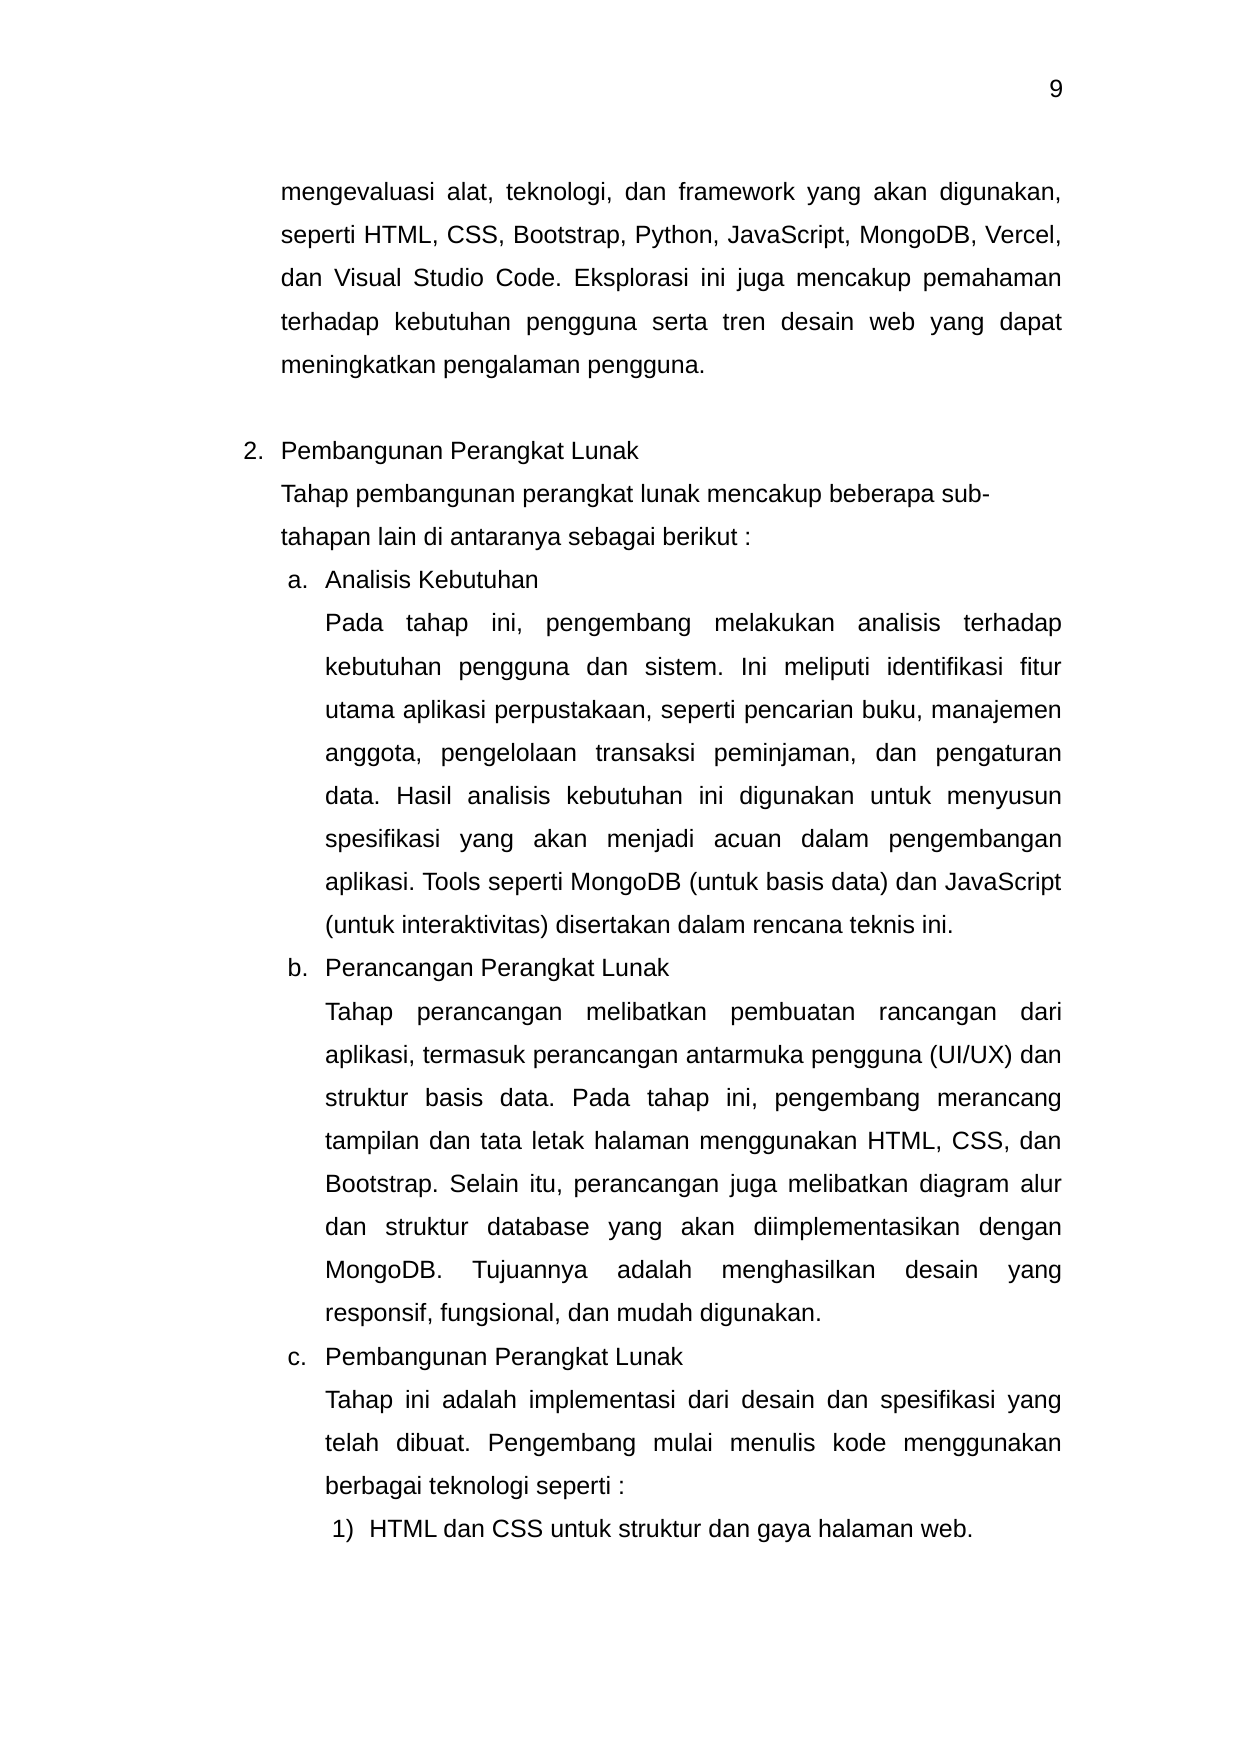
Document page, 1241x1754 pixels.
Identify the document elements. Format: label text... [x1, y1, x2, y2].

list Pembangunan Perangkat Lunak [243, 436, 1063, 465]
list Pembangunan Perangkat Lunak [287, 1342, 1063, 1370]
list Analisis Kebutuhan [287, 565, 1063, 594]
list Tahap ini adalah implementasi dari desain dan spesifikasi yang telah dibuat. Pengembang mulai menulis kode menggunakan berbagai teknologi seperti : [325, 1385, 1063, 1500]
list Perancangan Perangkat Lunak [287, 953, 1063, 982]
list Tahap pembangunan perangkat lunak mencakup beberapa sub-tahapan lain di antaranya sebagai berikut : [281, 479, 1063, 551]
list HTML dan CSS untuk struktur dan gaya halaman web. [332, 1514, 1063, 1543]
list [243, 177, 1063, 378]
list Tahap perancangan melibatkan pembuatan rancangan dari aplikasi, termasuk perancangan antarmuka pengguna (UI/UX) dan struktur basis data. Pada tahap ini, pengembang merancang tampilan dan tata letak halaman menggunakan HTML, CSS, dan Bootstrap. Selain itu, perancangan juga melibatkan diagram alur dan struktur database yang akan diimplementasikan dengan MongoDB. Tujuannya adalah menghasilkan desain yang responsif, fungsional, dan mudah digunakan. [325, 997, 1063, 1327]
list Pada tahap ini, pengembang melakukan analisis terhadap kebutuhan pengguna dan sistem. Ini meliputi identifikasi fitur utama aplikasi perpustakaan, seperti pencarian buku, manajemen anggota, pengelolaan transaksi peminjaman, dan pengaturan data. Hasil analisis kebutuhan ini digunakan untuk menyusun spesifikasi yang akan menjadi acuan dalam pengembangan aplikasi. Tools seperti MongoDB (untuk basis data) dan JavaScript (untuk interaktivitas) disertakan dalam rencana teknis ini. [325, 608, 1063, 939]
